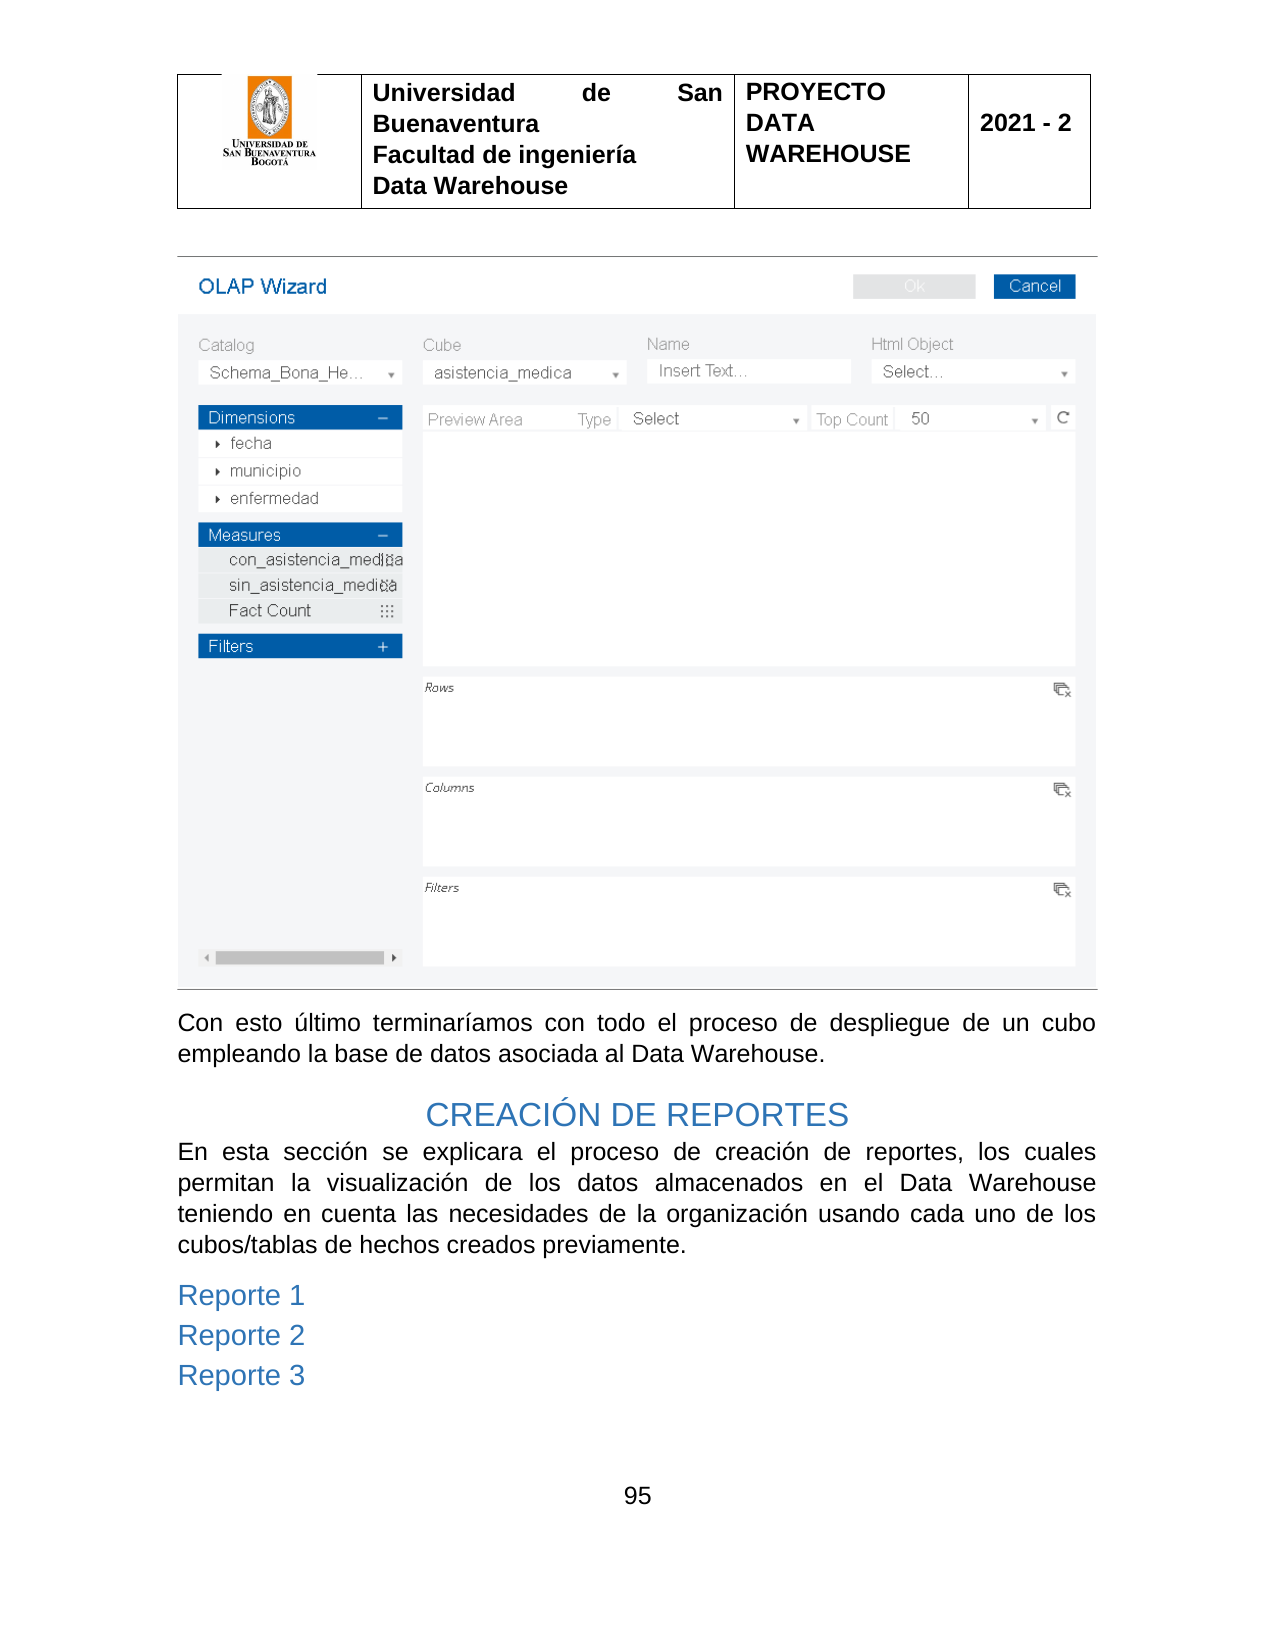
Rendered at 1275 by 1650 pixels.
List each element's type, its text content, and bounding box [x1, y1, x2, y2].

picture [177, 256, 1098, 990]
subtitle Creación de reportes [177, 1095, 1098, 1134]
text Con esto último terminaríamos con todo el proceso de despliegue de un cubo empleando la base de datos asociada al Data Warehouse. [177, 1008, 1098, 1068]
picture [221, 74, 318, 170]
subtitle Reporte 1 [177, 1277, 1098, 1311]
subtitle Reporte 2 [177, 1318, 1098, 1351]
subtitle Reporte 3 [177, 1358, 1098, 1392]
text En esta sección se explicara el proceso de creación de reportes, los cuales permitan la visualización de los datos almacenados en el Data Warehouse teniendo en cuenta las necesidades de la organización usando cada uno de los cubos/tablas de hechos creados previamente. [177, 1137, 1098, 1258]
